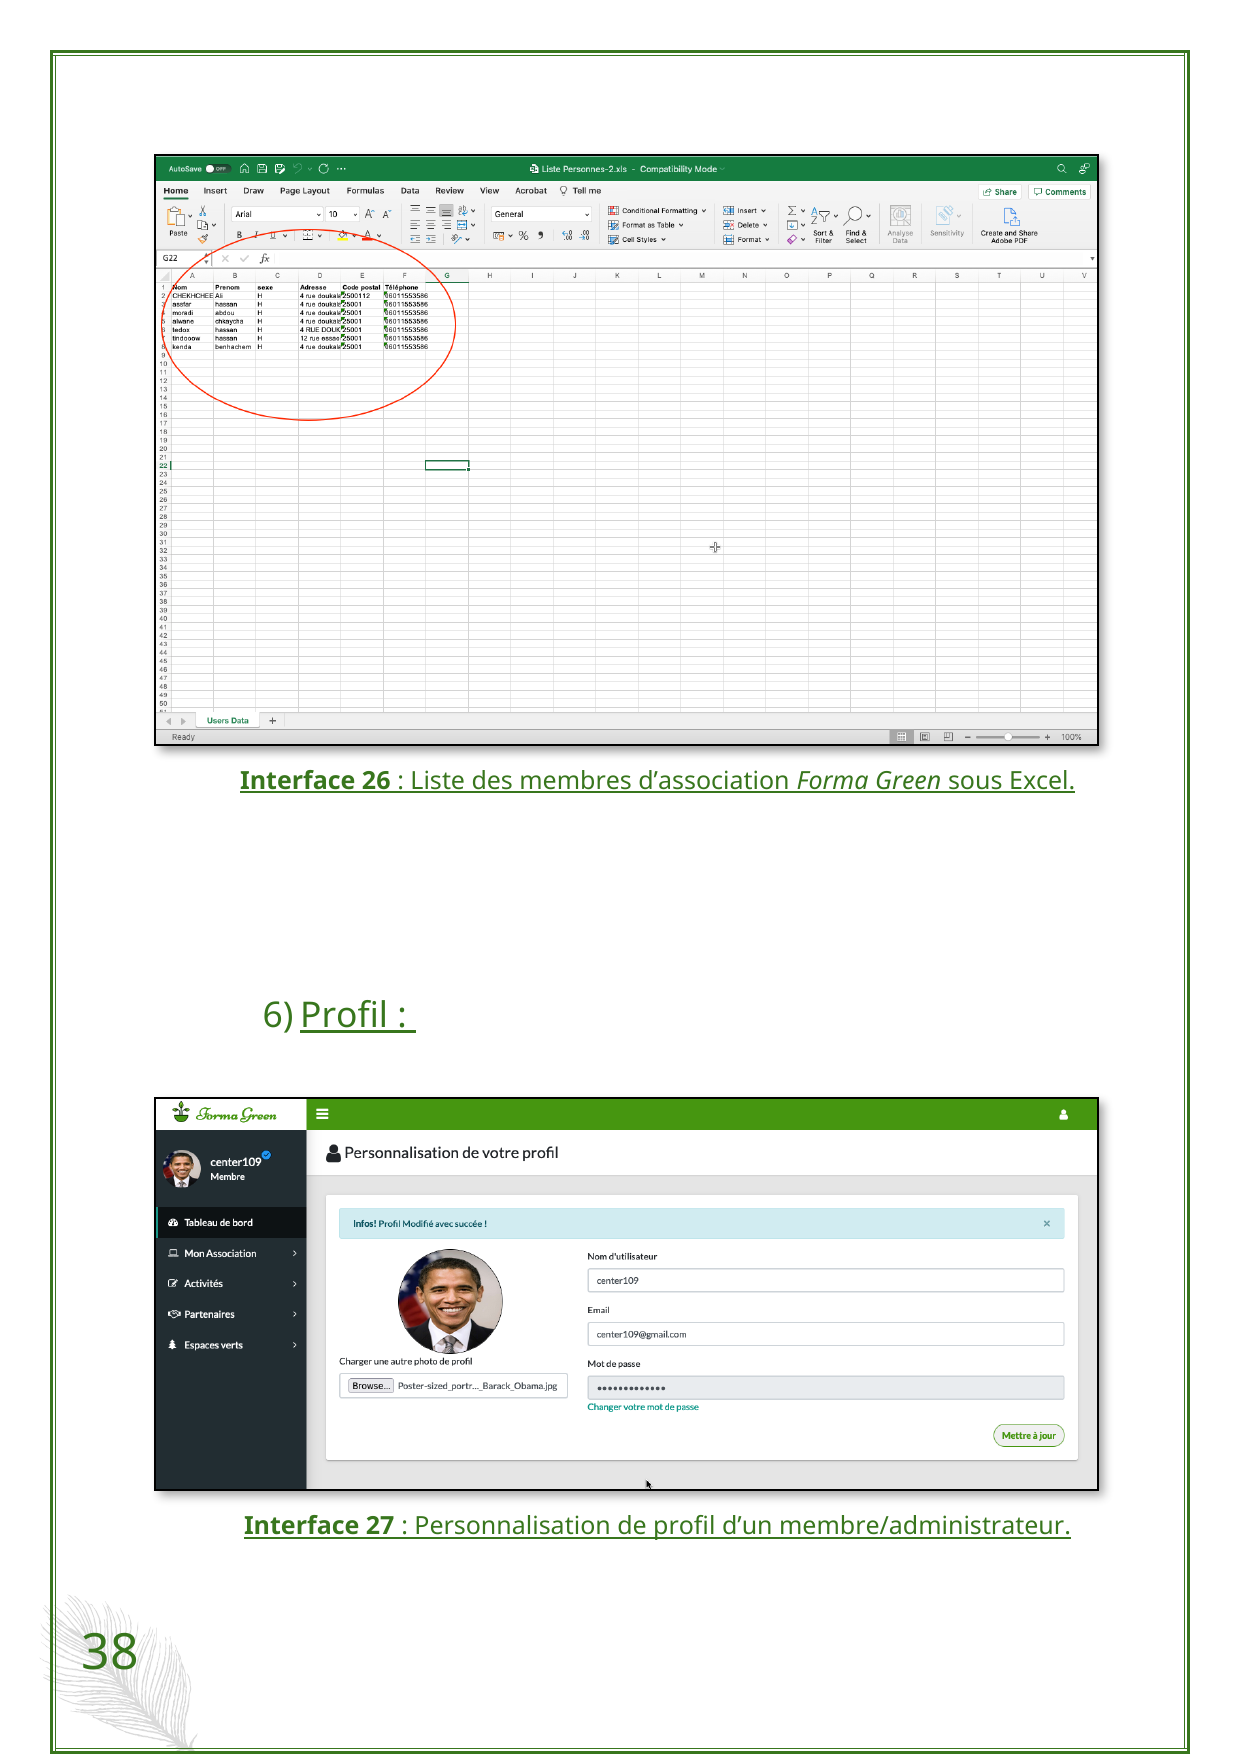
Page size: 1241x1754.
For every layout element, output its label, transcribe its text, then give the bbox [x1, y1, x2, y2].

picture [156, 156, 1097, 744]
list Profil : [262, 989, 1090, 1038]
list Interface 26 : Liste des membres d’association Forma Green sous Excel. [225, 763, 1090, 797]
picture [156, 1099, 1097, 1489]
list Interface 27 : Personnalisation de profil d’un membre/administrateur. [225, 1508, 1090, 1542]
